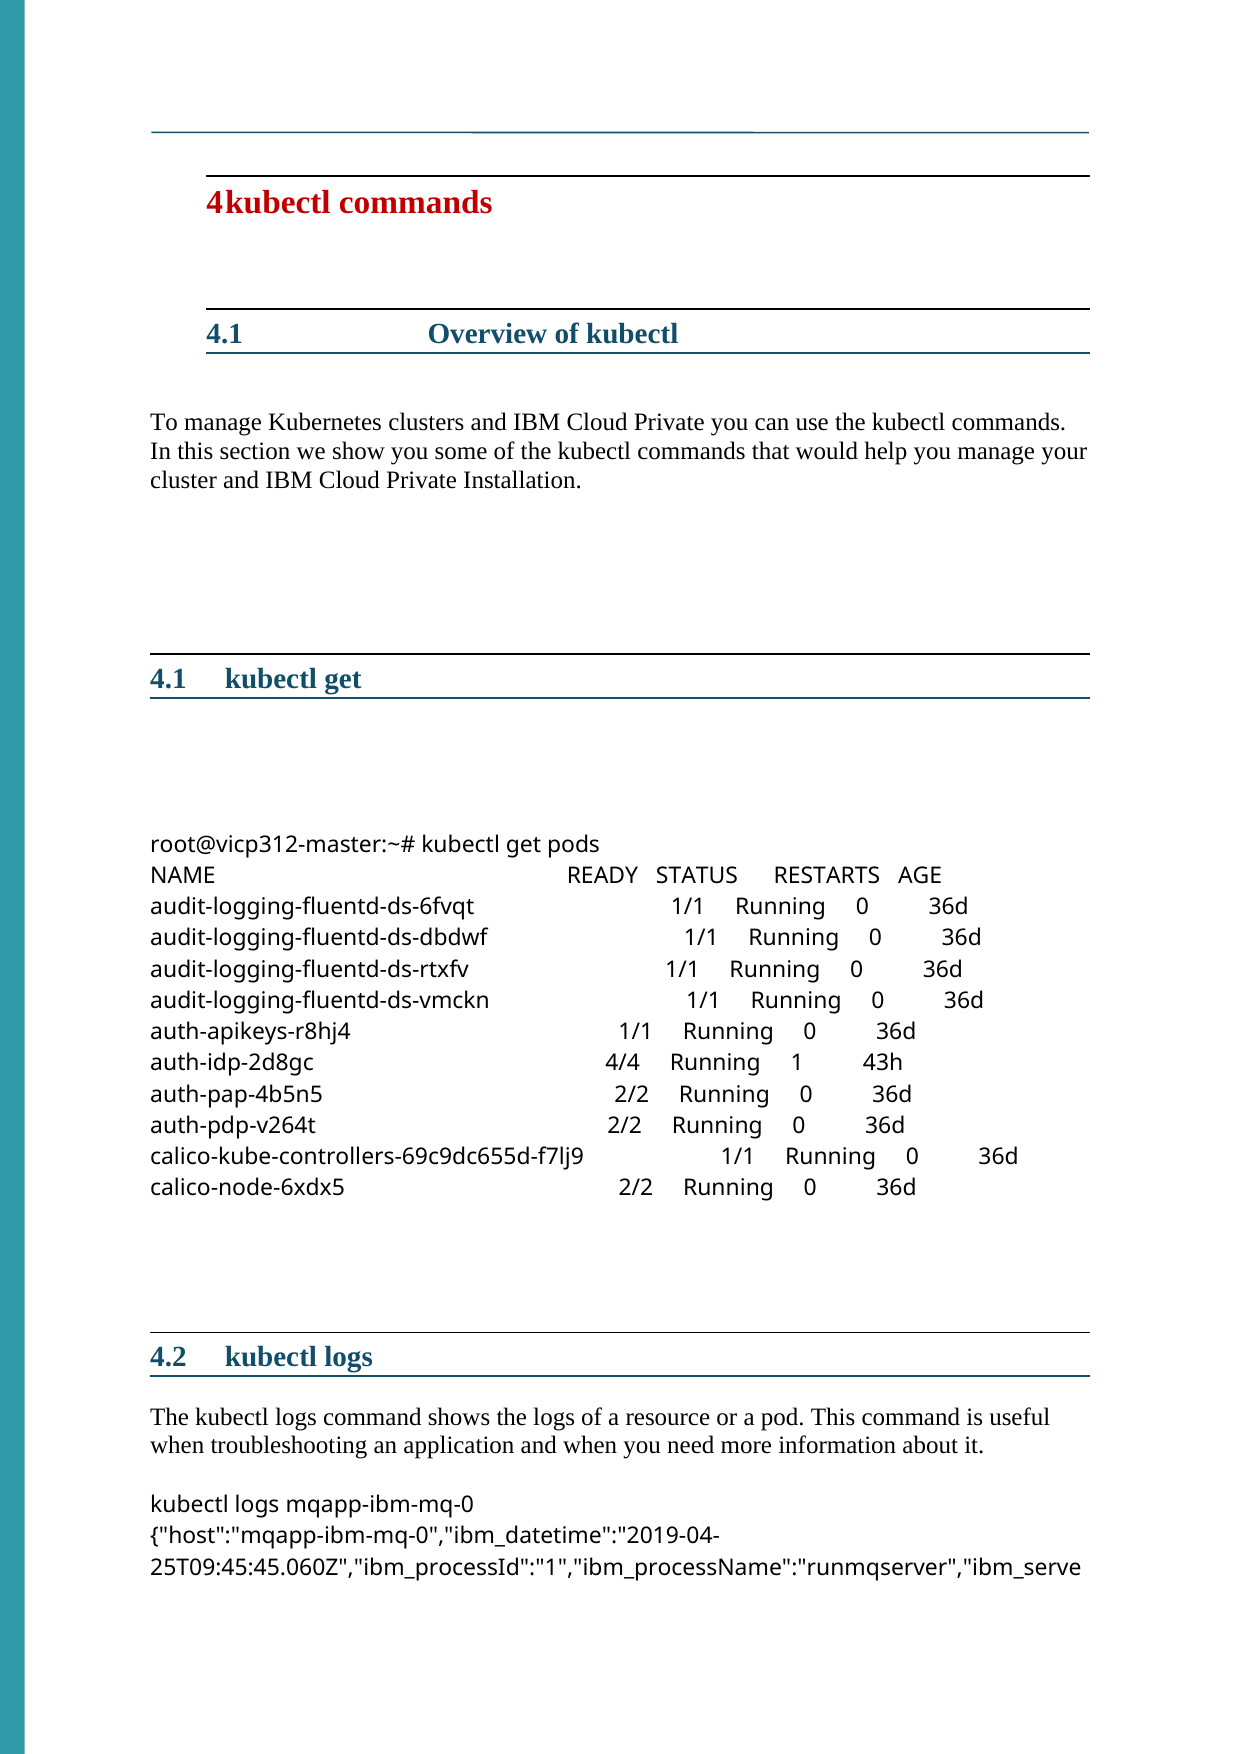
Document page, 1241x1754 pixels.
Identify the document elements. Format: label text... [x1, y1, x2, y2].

text audit-logging-fluentd-ds-6fvqt 1/1 Running 0 36d [150, 890, 1090, 921]
text audit-logging-fluentd-ds-rtxfv 1/1 Running 0 36d [150, 953, 1090, 984]
text auth-pap-4b5n5 2/2 Running 0 36d [150, 1078, 1090, 1109]
subtitle kubectl commands [206, 177, 1090, 221]
text audit-logging-fluentd-ds-vmckn 1/1 Running 0 36d [150, 984, 1090, 1015]
subtitle Overview of kubectl [206, 310, 1090, 352]
subtitle kubectl logs [150, 1333, 1090, 1375]
text calico-kube-controllers-69c9dc655d-f7lj9 1/1 Running 0 36d [150, 1140, 1090, 1171]
text calico-node-6xdx5 2/2 Running 0 36d [150, 1171, 1090, 1203]
text To manage Kubernetes clusters and IBM Cloud Private you can use the kubectl commands. In this section we show you some of the kubectl commands that would help you manage your cluster and IBM Cloud Private Installation. [150, 407, 1090, 494]
text kubectl logs mqapp-ibm-mq-0 [150, 1488, 1090, 1519]
text auth-apikeys-r8hj4 1/1 Running 0 36d [150, 1015, 1090, 1046]
text audit-logging-fluentd-ds-dbdwf 1/1 Running 0 36d [150, 921, 1090, 953]
text root@vicp312-master:~# kubectl get pods [150, 828, 1090, 859]
text auth-idp-2d8gc 4/4 Running 1 43h [150, 1046, 1090, 1078]
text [150, 1519, 1090, 1582]
subtitle kubectl get [150, 655, 1090, 697]
text The kubectl logs command shows the logs of a resource or a pod. This command is useful when troubleshooting an application and when you need more information about it. [150, 1402, 1090, 1459]
text auth-pdp-v264t 2/2 Running 0 36d [150, 1109, 1090, 1140]
text NAME READY STATUS RESTARTS AGE [150, 859, 1090, 890]
